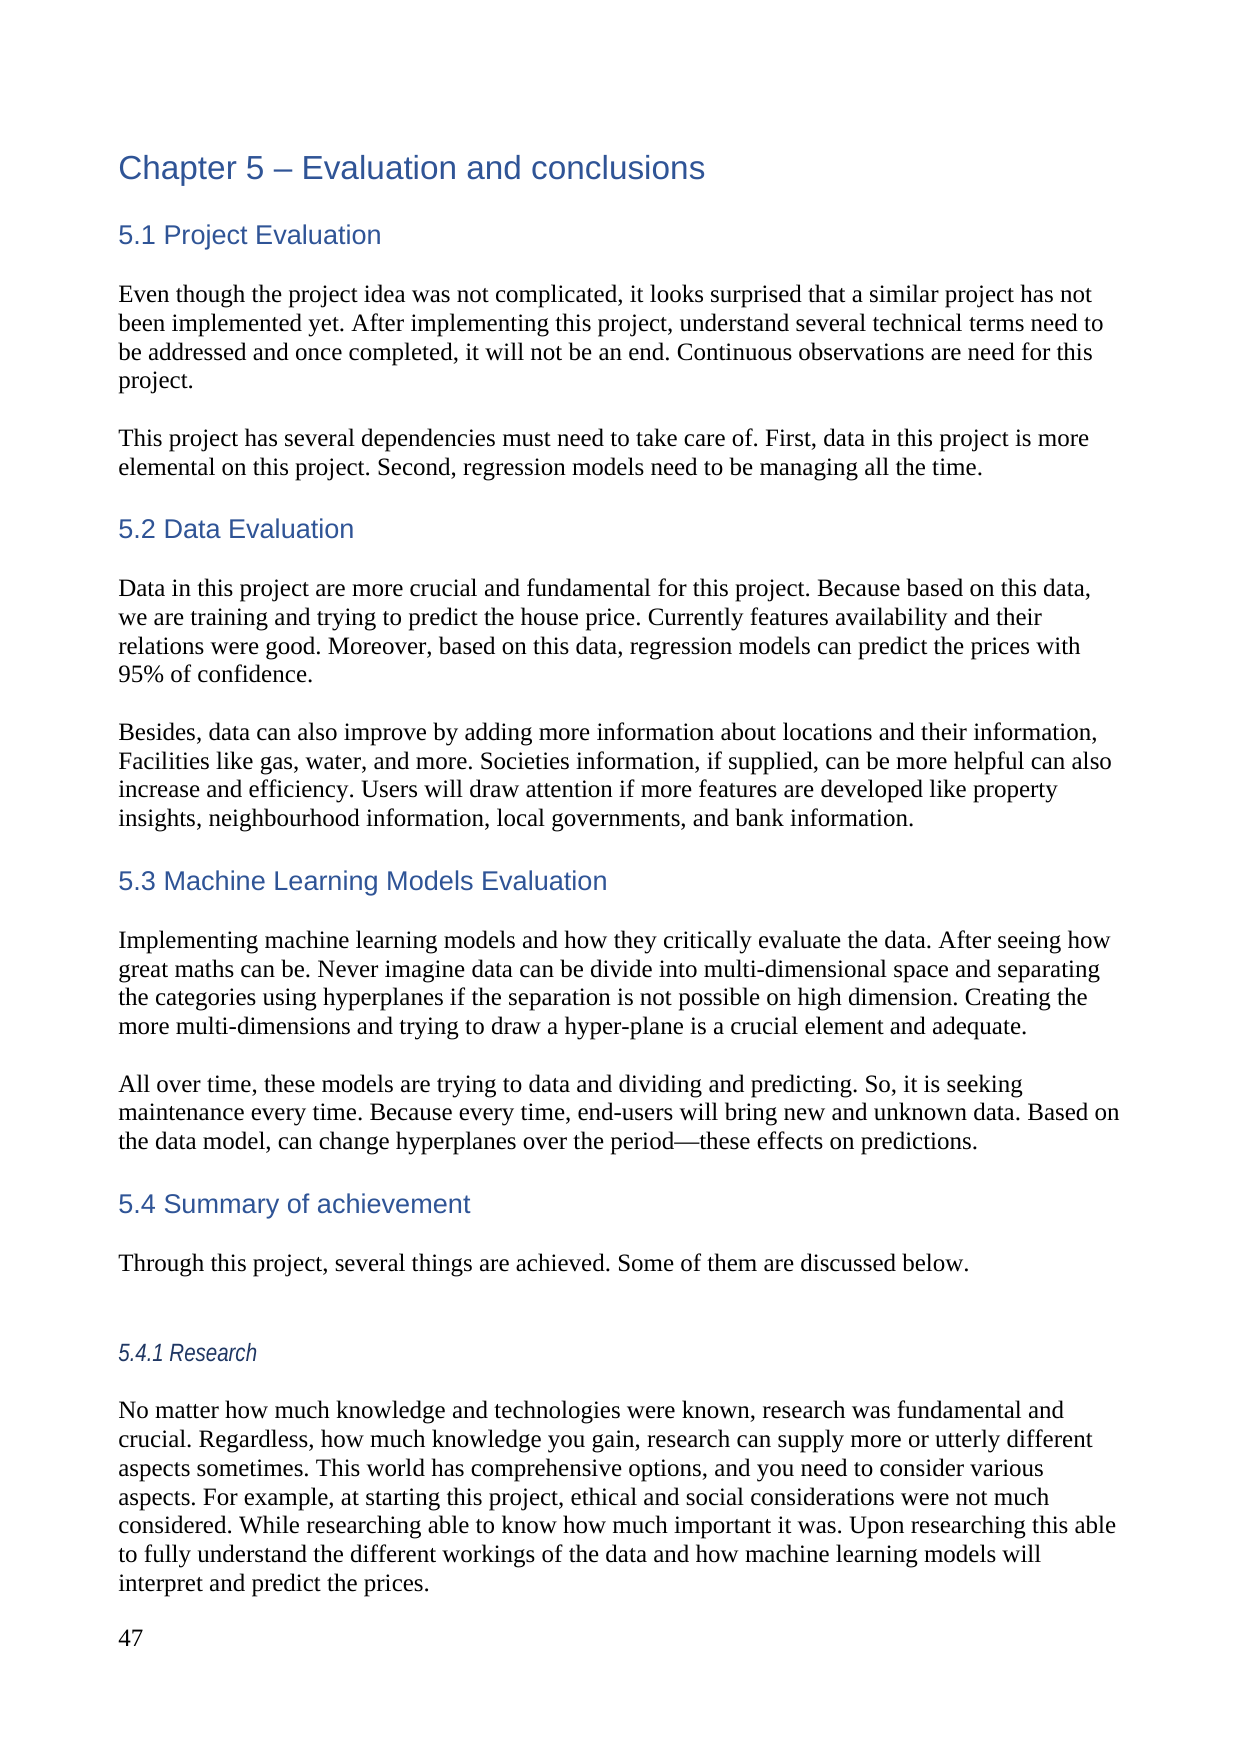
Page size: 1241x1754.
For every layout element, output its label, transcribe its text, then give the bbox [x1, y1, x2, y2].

subtitle 5.2 Data Evaluation [118, 513, 1122, 544]
subtitle 5.4.1 Research [118, 1338, 1122, 1367]
text All over time, these models are trying to data and dividing and predicting. So, it is seeking maintenance every time. Because every time, end-users will bring new and unknown data. Based on the data model, can change hyperplanes over the period—these effects on predictions. [118, 1069, 1122, 1155]
text Through this project, several things are achieved. Some of them are discussed below. [118, 1248, 1122, 1277]
text No matter how much knowledge and technologies were known, research was fundamental and crucial. Regardless, how much knowledge you gain, research can supply more or utterly different aspects sometimes. This world has comprehensive options, and you need to consider various aspects. For example, at starting this project, ethical and social considerations were not much considered. While researching able to know how much important it was. Upon researching this able to fully understand the different workings of the data and how machine learning models will interpret and predict the prices. [118, 1396, 1122, 1597]
text Besides, data can also improve by adding more information about locations and their information, Facilities like gas, water, and more. Societies information, if supplied, can be more helpful can also increase and efficiency. Users will draw attention if more features are developed like property insights, neighbourhood information, local governments, and bank information. [118, 717, 1122, 832]
text Implementing machine learning models and how they critically evaluate the data. After seeing how great maths can be. Never imagine data can be divide into multi-dimensional space and separating the categories using hyperplanes if the separation is not possible on high dimension. Creating the more multi-dimensions and trying to draw a hyper-plane is a crucial element and adequate. [118, 925, 1122, 1040]
subtitle 5.4 Summary of achievement [118, 1188, 1122, 1219]
subtitle 5.3 Machine Learning Models Evaluation [118, 865, 1122, 896]
subtitle Chapter 5 – Evaluation and conclusions [118, 148, 1122, 186]
text Even though the project idea was not complicated, it looks surprised that a similar project has not been implemented yet. After implementing this project, understand several technical terms need to be addressed and once completed, it will not be an end. Continuous observations are need for this project. [118, 279, 1122, 394]
text This project has several dependencies must need to take care of. First, data in this project is more elemental on this project. Second, regression models need to be managing all the time. [118, 423, 1122, 480]
text Data in this project are more crucial and fundamental for this project. Because based on this data, we are training and trying to predict the house price. Currently features availability and their relations were good. Moreover, based on this data, regression models can predict the prices with 95% of confidence. [118, 573, 1122, 688]
subtitle 5.1 Project Evaluation [118, 219, 1122, 250]
